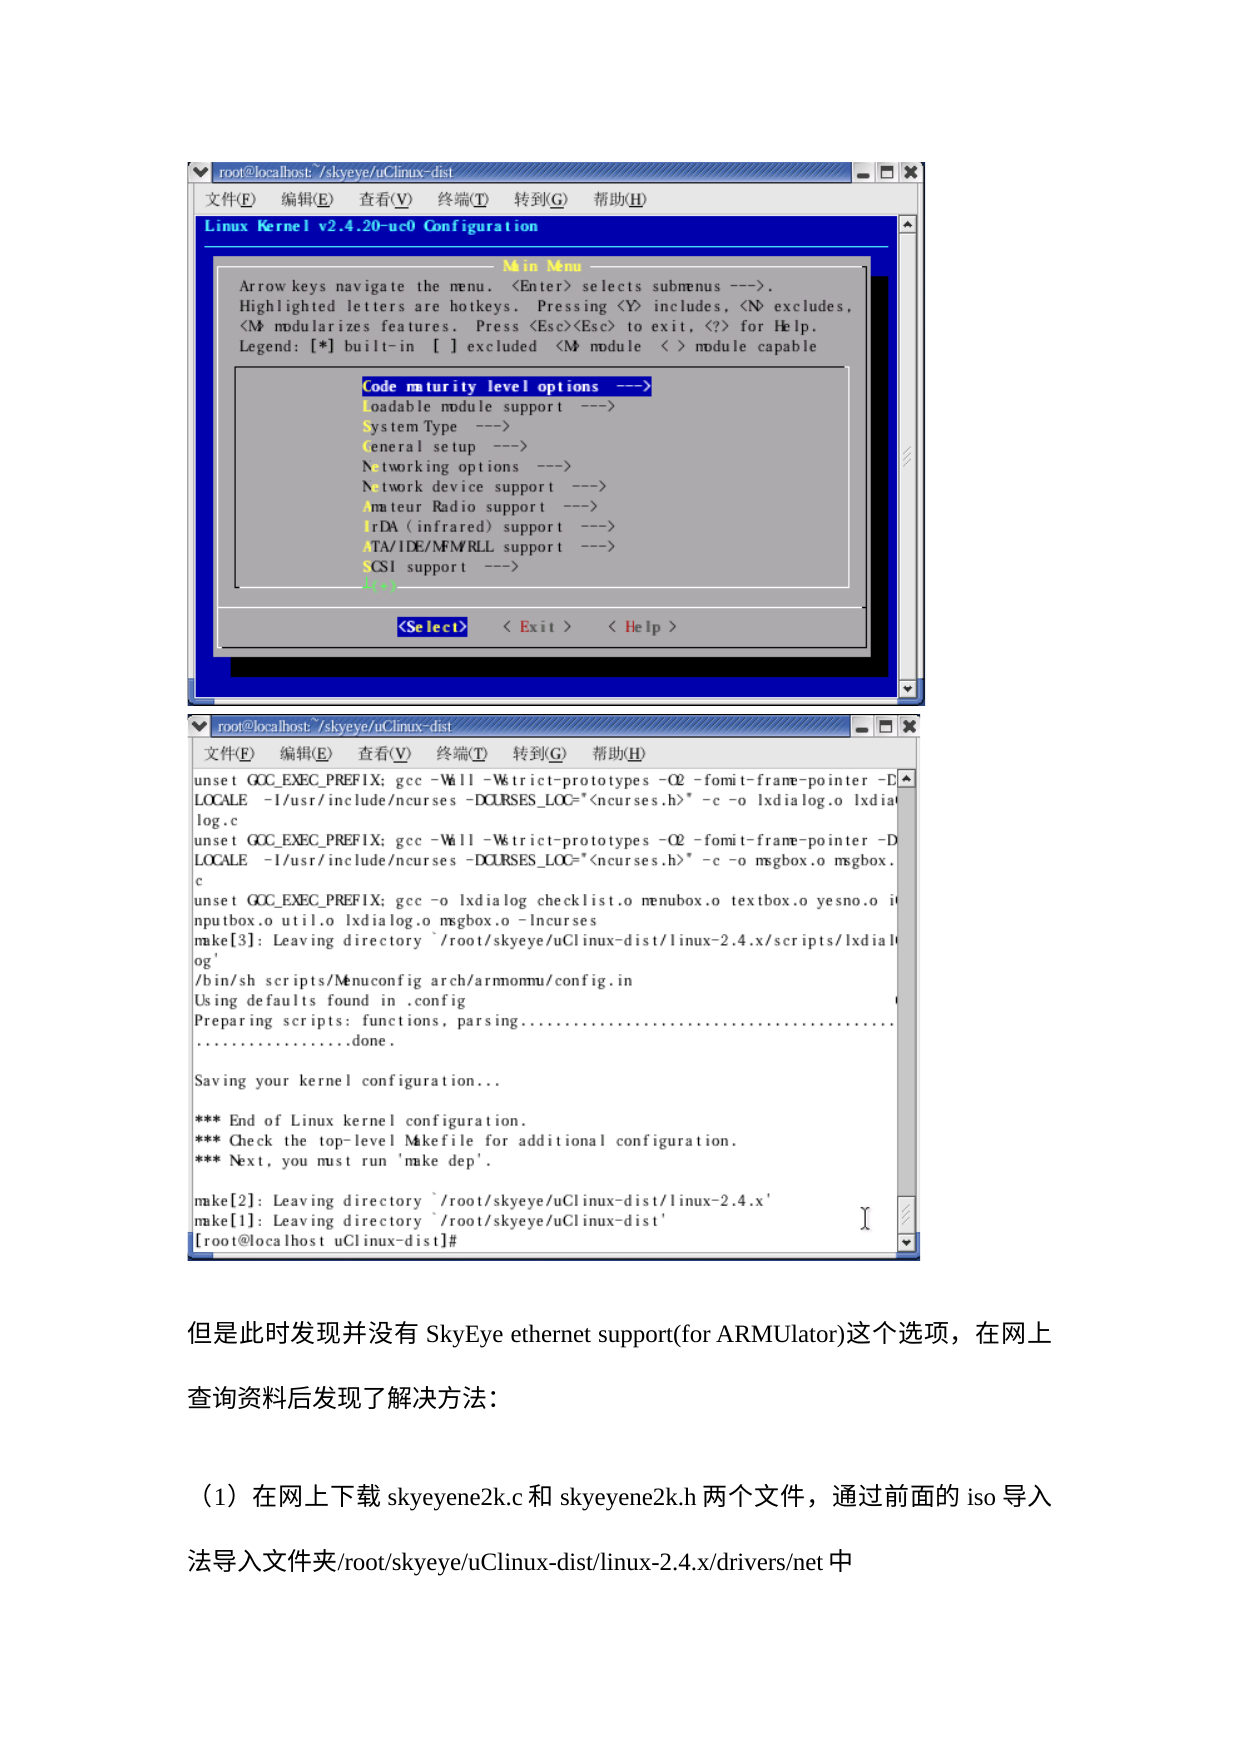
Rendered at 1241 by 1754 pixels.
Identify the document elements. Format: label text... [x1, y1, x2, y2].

picture [187, 714, 921, 1261]
text 但是此时发现并没有SkyEye ethernet support(for ARMUlator)这个选项，在网上查询资料后发现了解决方法： [187, 1299, 1053, 1429]
text （1）在网上下载skyeyene2k.c和skyeyene2k.h两个文件，通过前面的iso导入法导入文件夹/root/skyeye/uClinux-dist/linux-2.4.x/drivers/net中 [187, 1462, 1053, 1592]
picture [187, 162, 926, 706]
